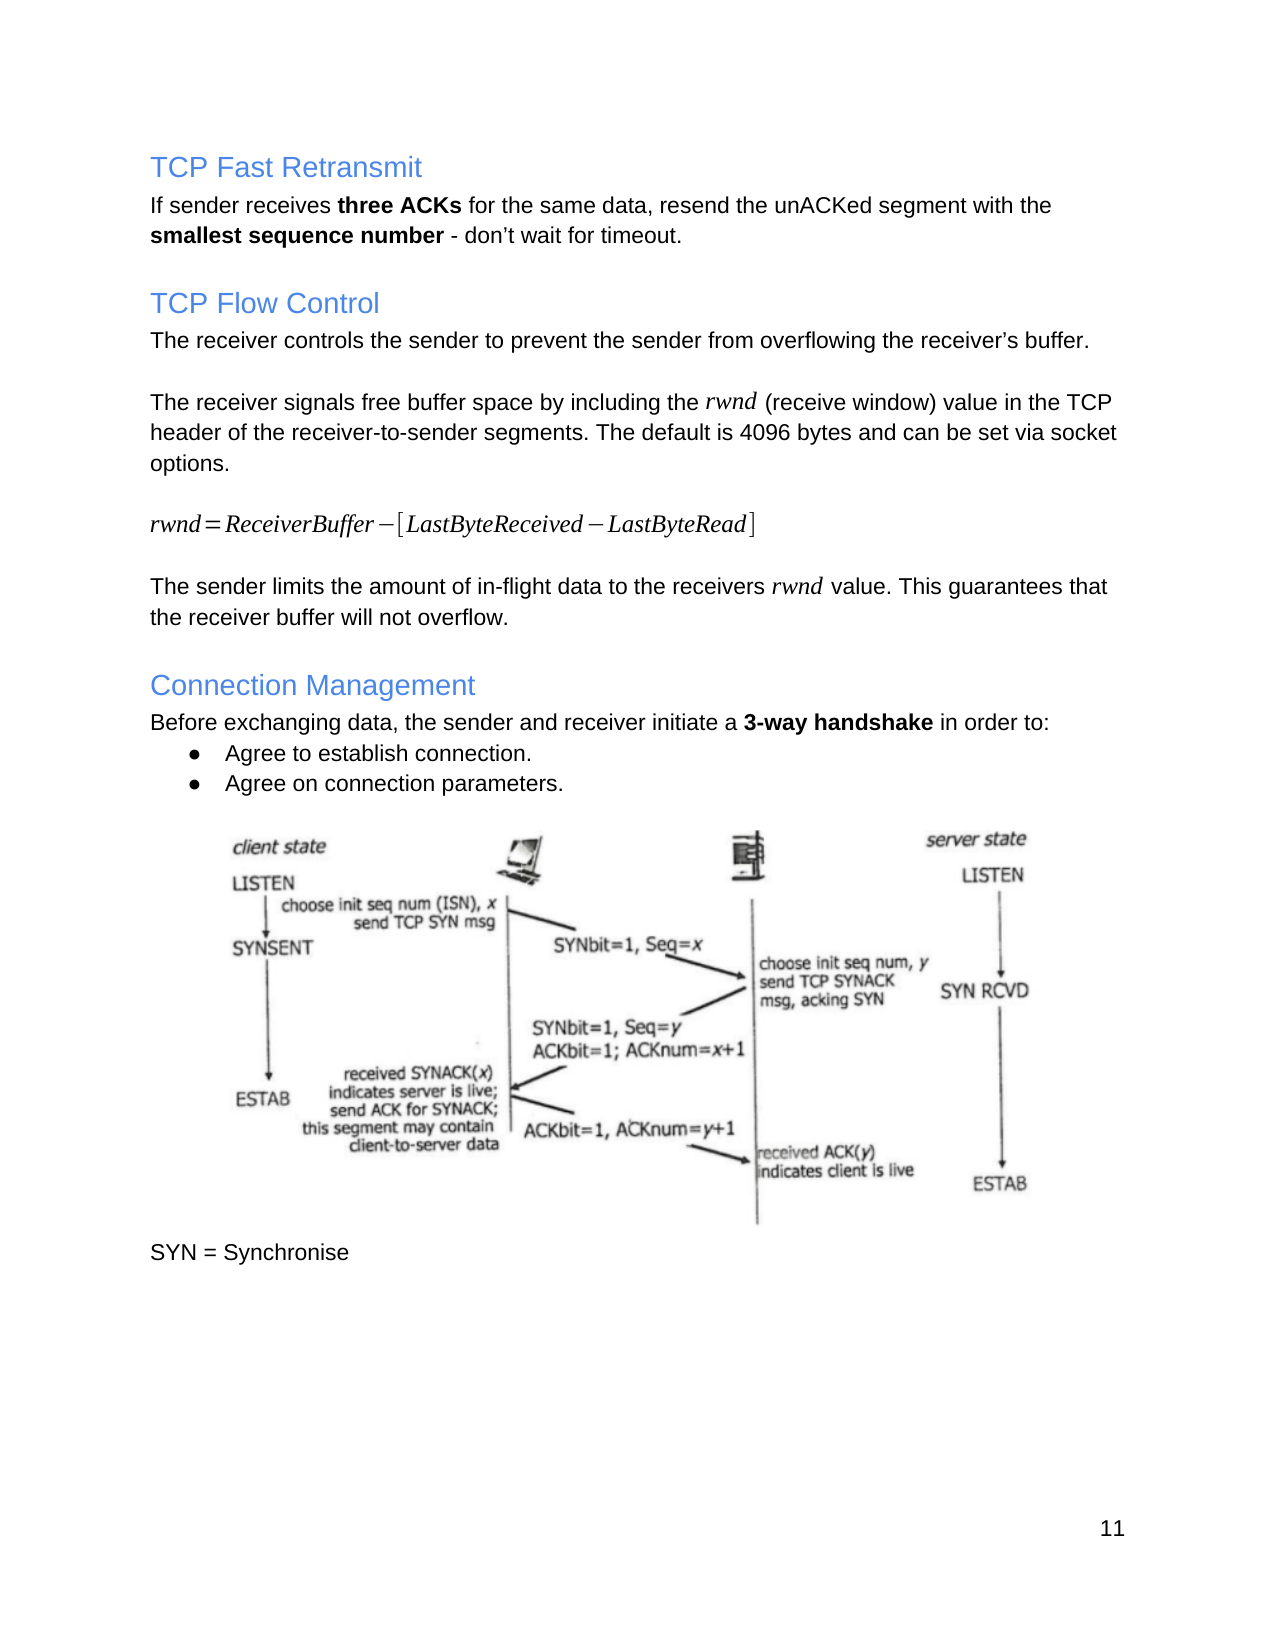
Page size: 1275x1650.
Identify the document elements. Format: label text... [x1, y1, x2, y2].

list Agree to establish connection. [187, 739, 1125, 766]
text The receiver controls the sender to prevent the sender from overflowing the receiver’s buffer. [150, 327, 1125, 354]
text If sender receives three ACKs for the same data, resend the unACKed segment with the smallest sequence number - don’t wait for timeout. [150, 192, 1125, 248]
subtitle Connection Management [150, 667, 1125, 701]
list Agree on connection parameters. [187, 770, 1125, 796]
picture [225, 830, 1050, 1235]
subtitle TCP Fast Retransmit [150, 150, 1125, 183]
text Before exchanging data, the sender and receiver initiate a 3-way handshake in order to: [150, 709, 1125, 736]
text The sender limits the amount of in-flight data to the receivers value. This guarantees that the receiver buffer will not overflow. [150, 572, 1125, 630]
subtitle TCP Flow Control [150, 286, 1125, 319]
text The receiver signals free buffer space by including the (receive window) value in the TCP header of the receiver-to-sender segments. The default is 4096 bytes and can be set via socket options. [150, 388, 1125, 476]
text SYN = Synchronise [150, 1239, 1125, 1265]
